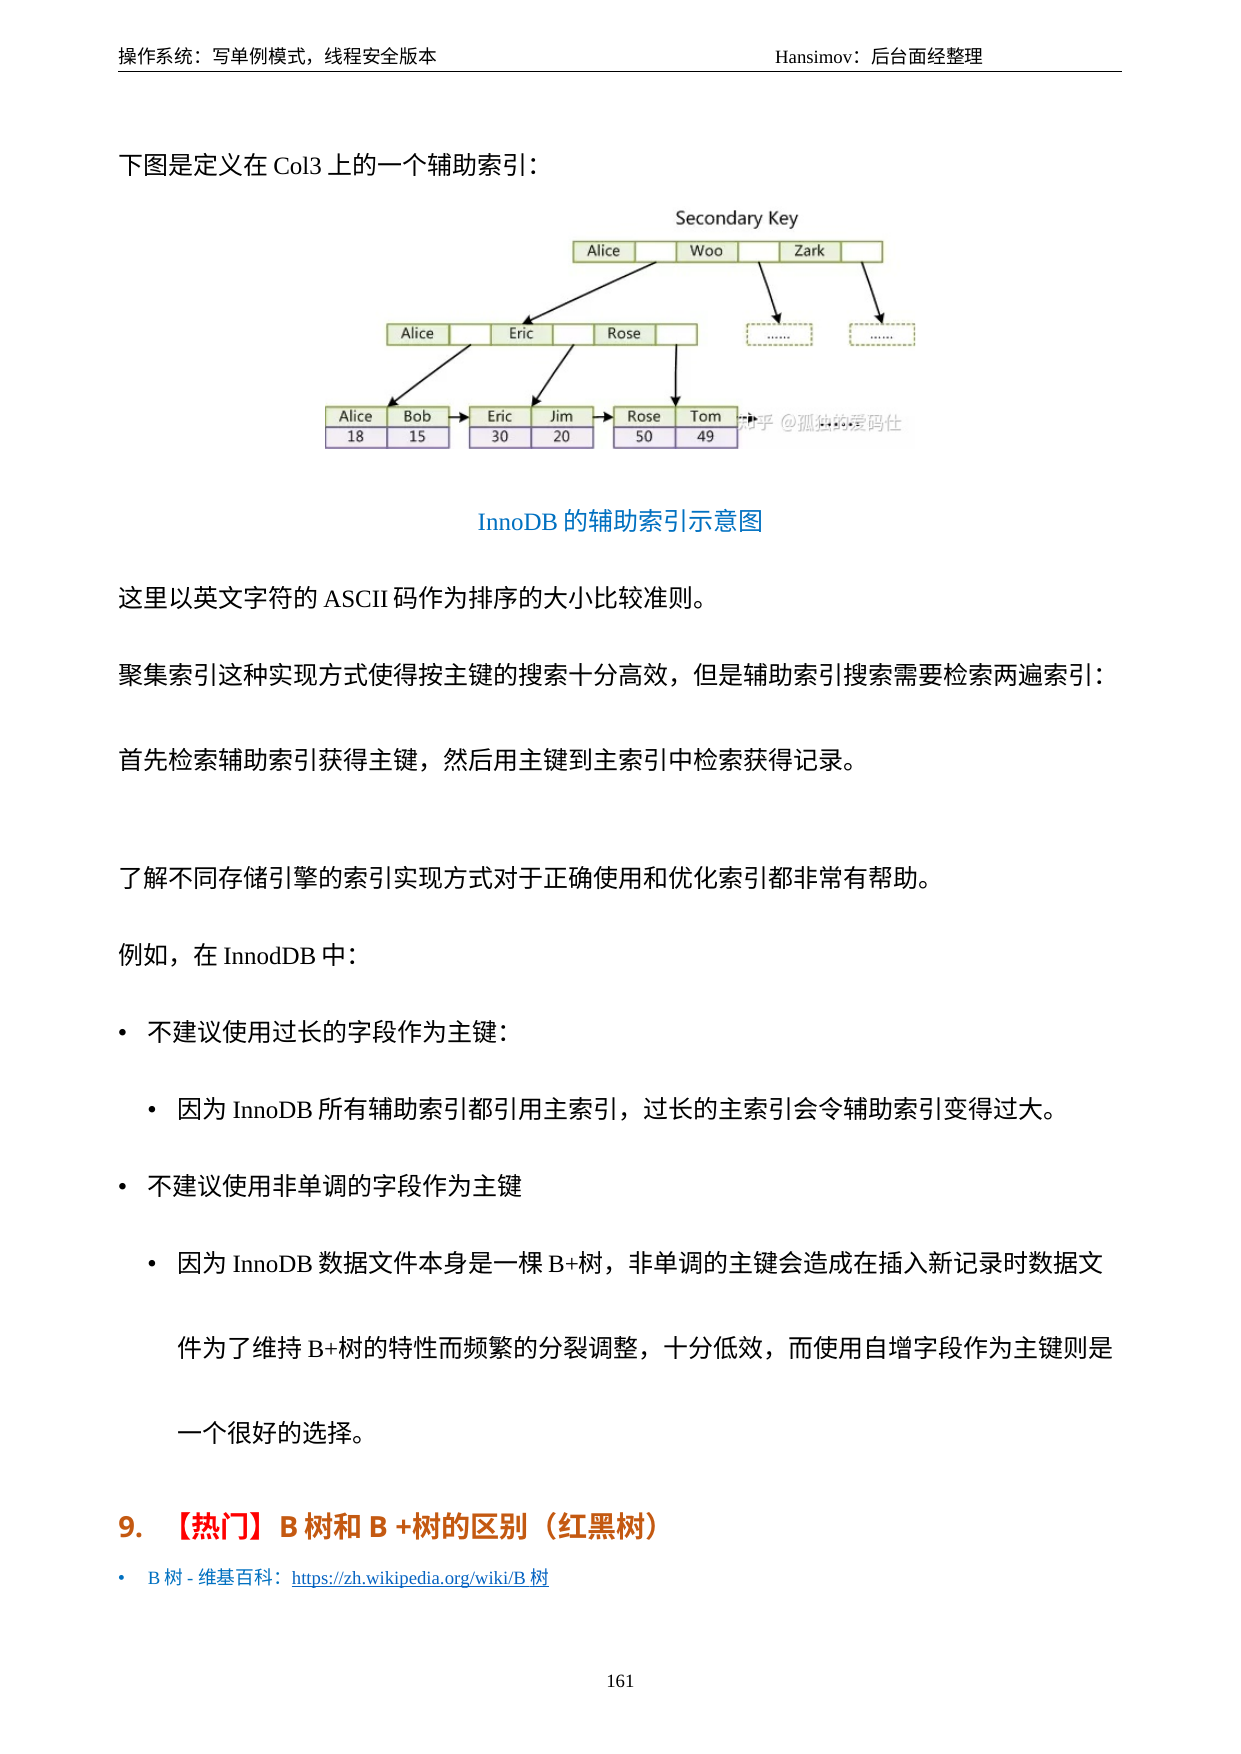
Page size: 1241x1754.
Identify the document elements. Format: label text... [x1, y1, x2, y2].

text InnoDB的辅助索引示意图 [118, 486, 1122, 554]
text 不建议使用过长的字段作为主键： [118, 997, 1122, 1064]
text 不建议使用非单调的字段作为主键 [118, 1151, 1122, 1218]
text 因为InnoDB所有辅助索引都引用主索引，过长的主索引会令辅助索引变得过大。 [148, 1074, 1122, 1142]
text 了解不同存储引擎的索引实现方式对于正确使用和优化索引都非常有帮助。 [118, 843, 1122, 911]
text B树 - 维基百科：https://zh.wikipedia.org/wiki/B树 [118, 1559, 1122, 1593]
subtitle 【热门】B树和B +树的区别（红黑树） [118, 1491, 1097, 1559]
text 因为InnoDB数据文件本身是一棵B+树，非单调的主键会造成在插入新记录时数据文件为了维持B+树的特性而频繁的分裂调整，十分低效，而使用自增字段作为主键则是一个很好的选择。 [148, 1228, 1122, 1465]
text 例如，在InnodDB中： [118, 920, 1122, 988]
text 聚集索引这种实现方式使得按主键的搜索十分高效，但是辅助索引搜索需要检索两遍索引：首先检索辅助索引获得主键，然后用主键到主索引中检索获得记录。 [118, 640, 1122, 792]
text 这里以英文字符的ASCII码作为排序的大小比较准则。 [118, 563, 1122, 631]
text 下图是定义在Col3上的一个辅助索引： [118, 130, 1122, 198]
picture [325, 206, 916, 449]
